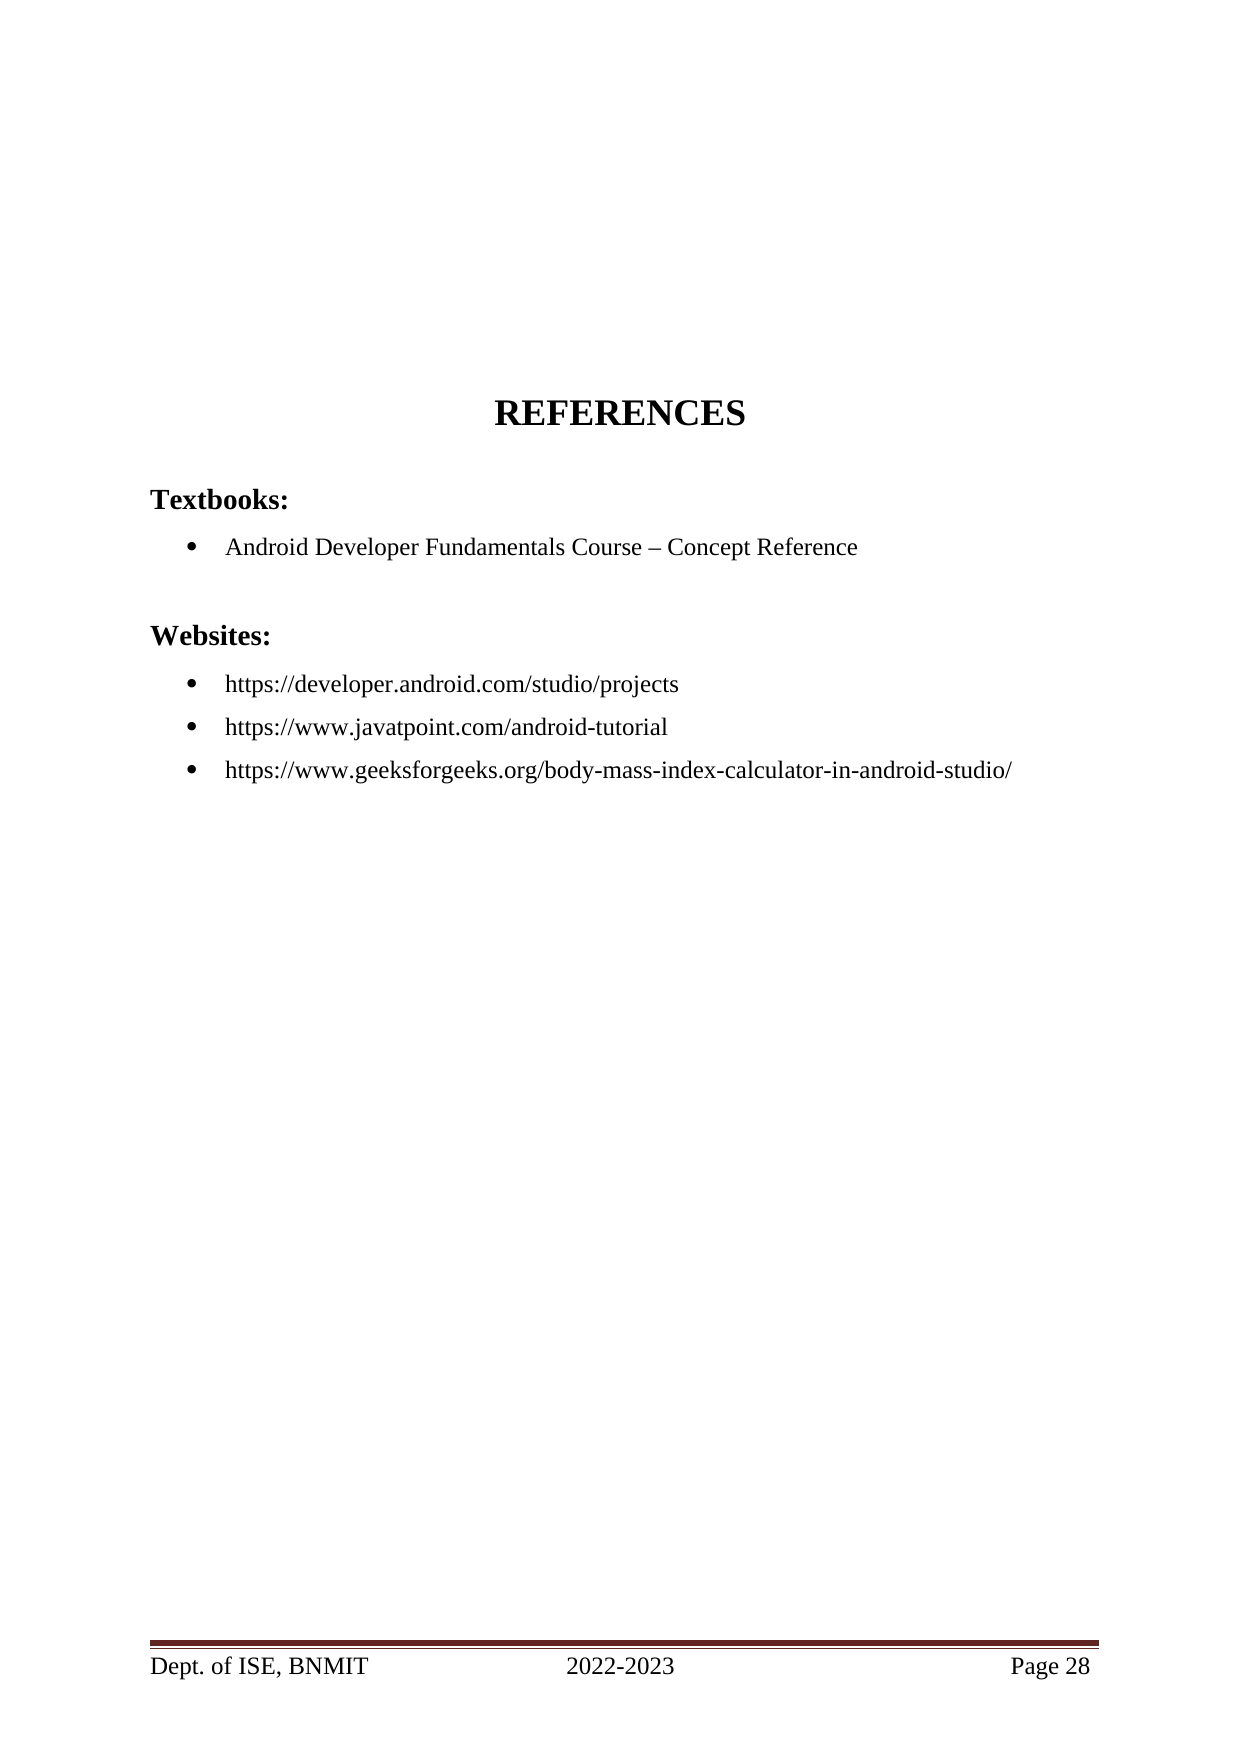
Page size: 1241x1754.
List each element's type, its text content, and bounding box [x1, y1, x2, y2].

text Websites: [150, 618, 1090, 652]
list Android Developer Fundamentals Course – Concept Reference [187, 532, 1090, 561]
text Textbooks: [150, 482, 1090, 515]
text REFERENCES [150, 391, 1090, 434]
list https://www.javatpoint.com/android-tutorial [187, 712, 1090, 741]
list https://www.geeksforgeeks.org/body-mass-index-calculator-in-android-studio/ [187, 755, 1090, 784]
list https://developer.android.com/studio/projects [187, 669, 1090, 697]
